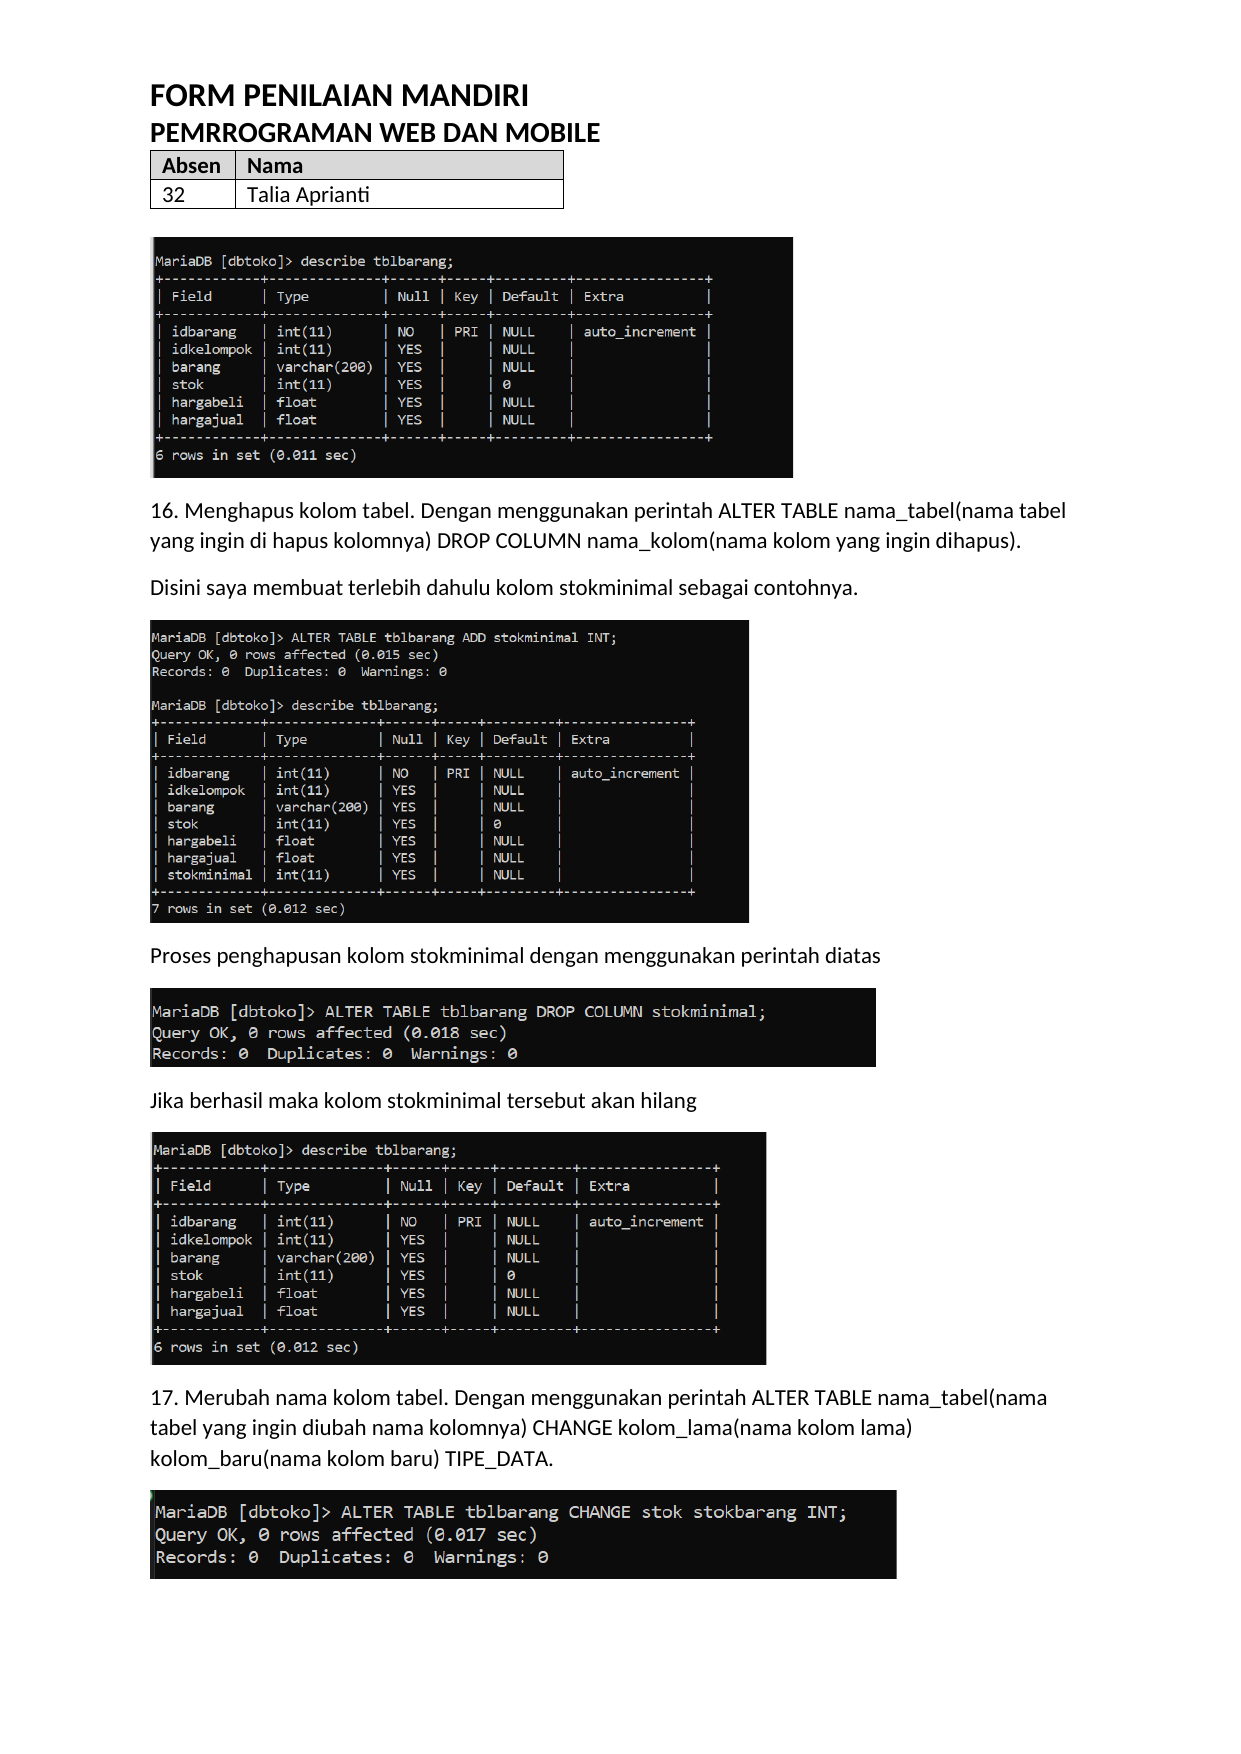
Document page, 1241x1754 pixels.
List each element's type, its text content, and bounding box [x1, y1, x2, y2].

picture [150, 237, 794, 478]
picture [150, 620, 750, 923]
picture [150, 988, 876, 1067]
list Merubah nama kolom tabel. Dengan menggunakan perintah ALTER TABLE nama_tabel(nama tabel yang ingin diubah nama kolomnya) CHANGE kolom_lama(nama kolom lama) kolom_baru(nama kolom baru) TIPE_DATA. [150, 1383, 1090, 1472]
list Jika berhasil maka kolom stokminimal tersebut akan hilang [150, 1086, 1090, 1114]
list Menghapus kolom tabel. Dengan menggunakan perintah ALTER TABLE nama_tabel(nama tabel yang ingin di hapus kolomnya) DROP COLUMN nama_kolom(nama kolom yang ingin dihapus). [150, 496, 1090, 554]
picture [150, 1490, 897, 1579]
picture [150, 1132, 767, 1365]
list Disini saya membuat terlebih dahulu kolom stokminimal sebagai contohnya. [150, 573, 1090, 601]
list Proses penghapusan kolom stokminimal dengan menggunakan perintah diatas [150, 941, 1090, 969]
